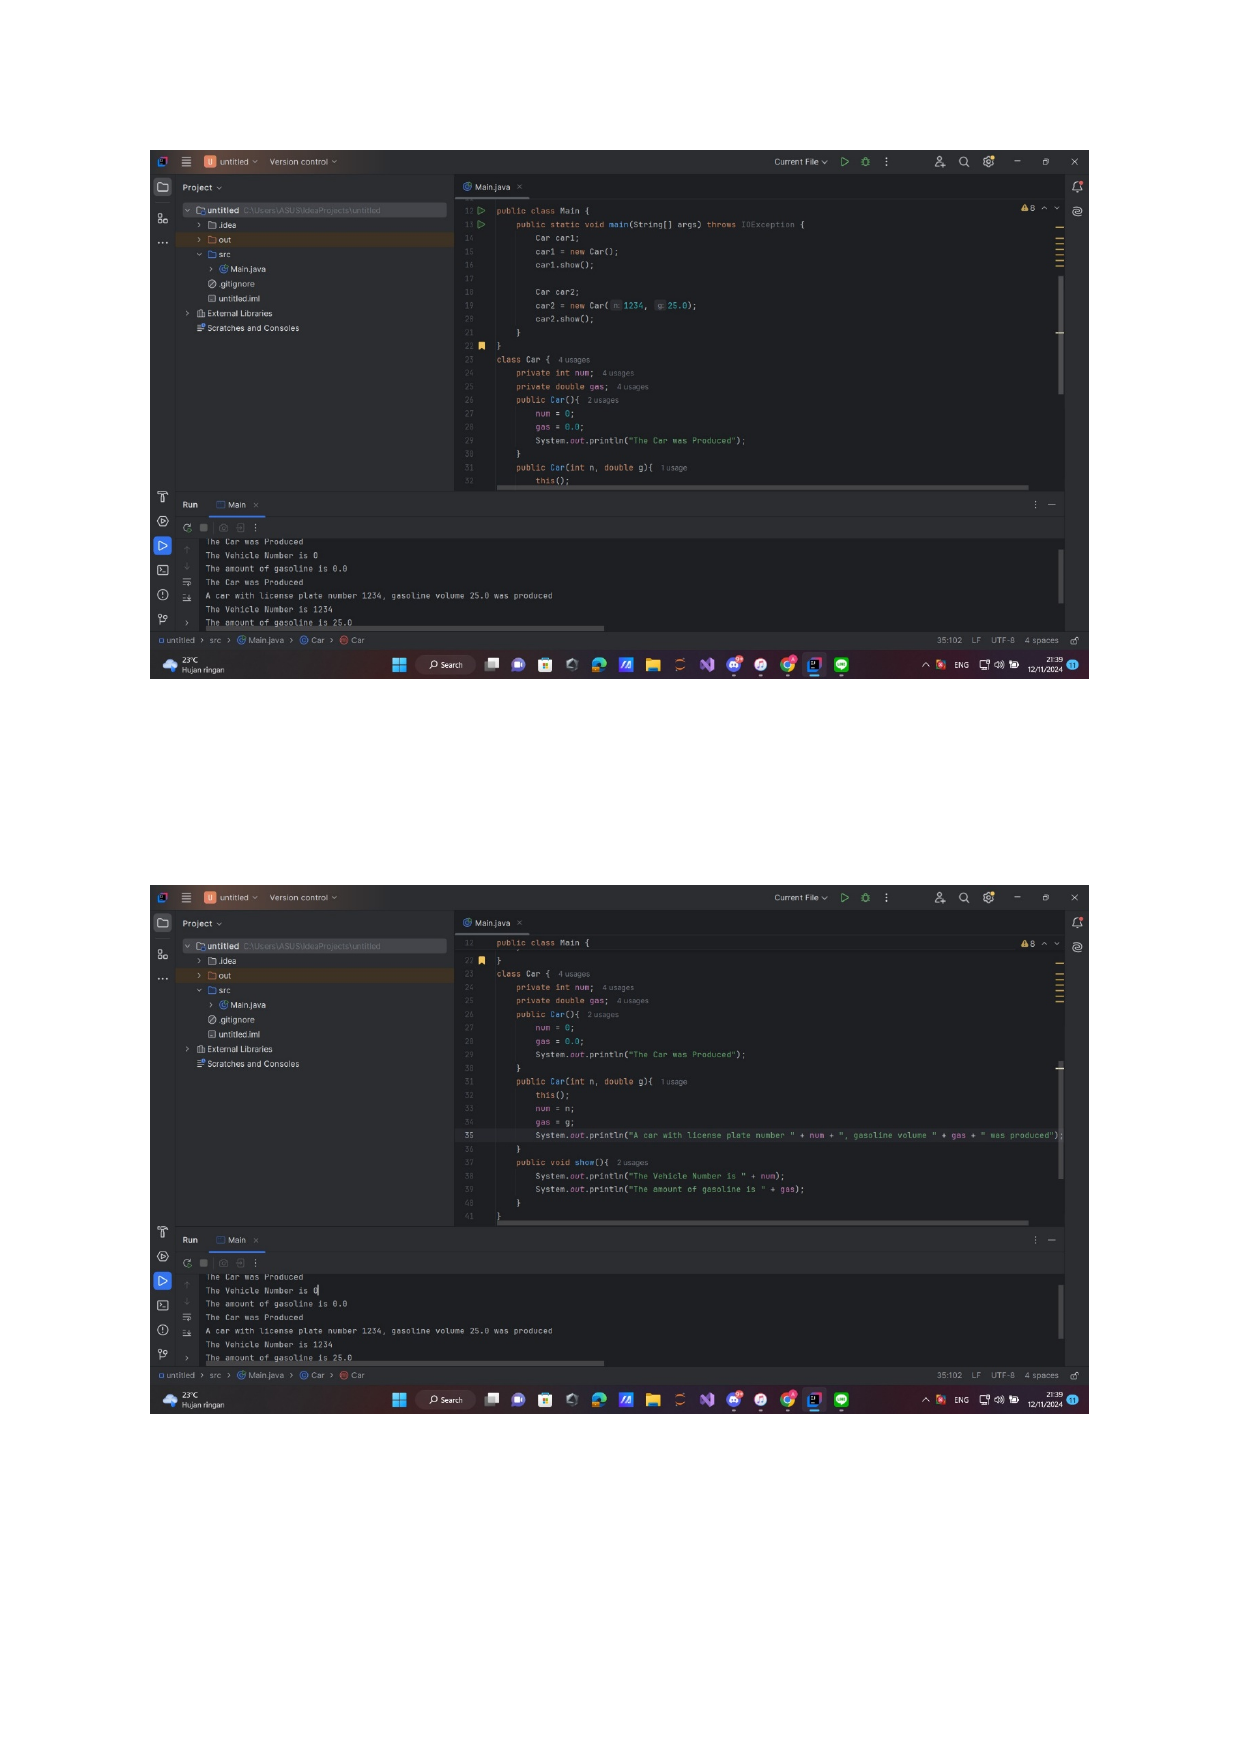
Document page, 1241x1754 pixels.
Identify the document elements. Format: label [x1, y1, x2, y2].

picture [150, 885, 1089, 1414]
picture [150, 150, 1089, 679]
